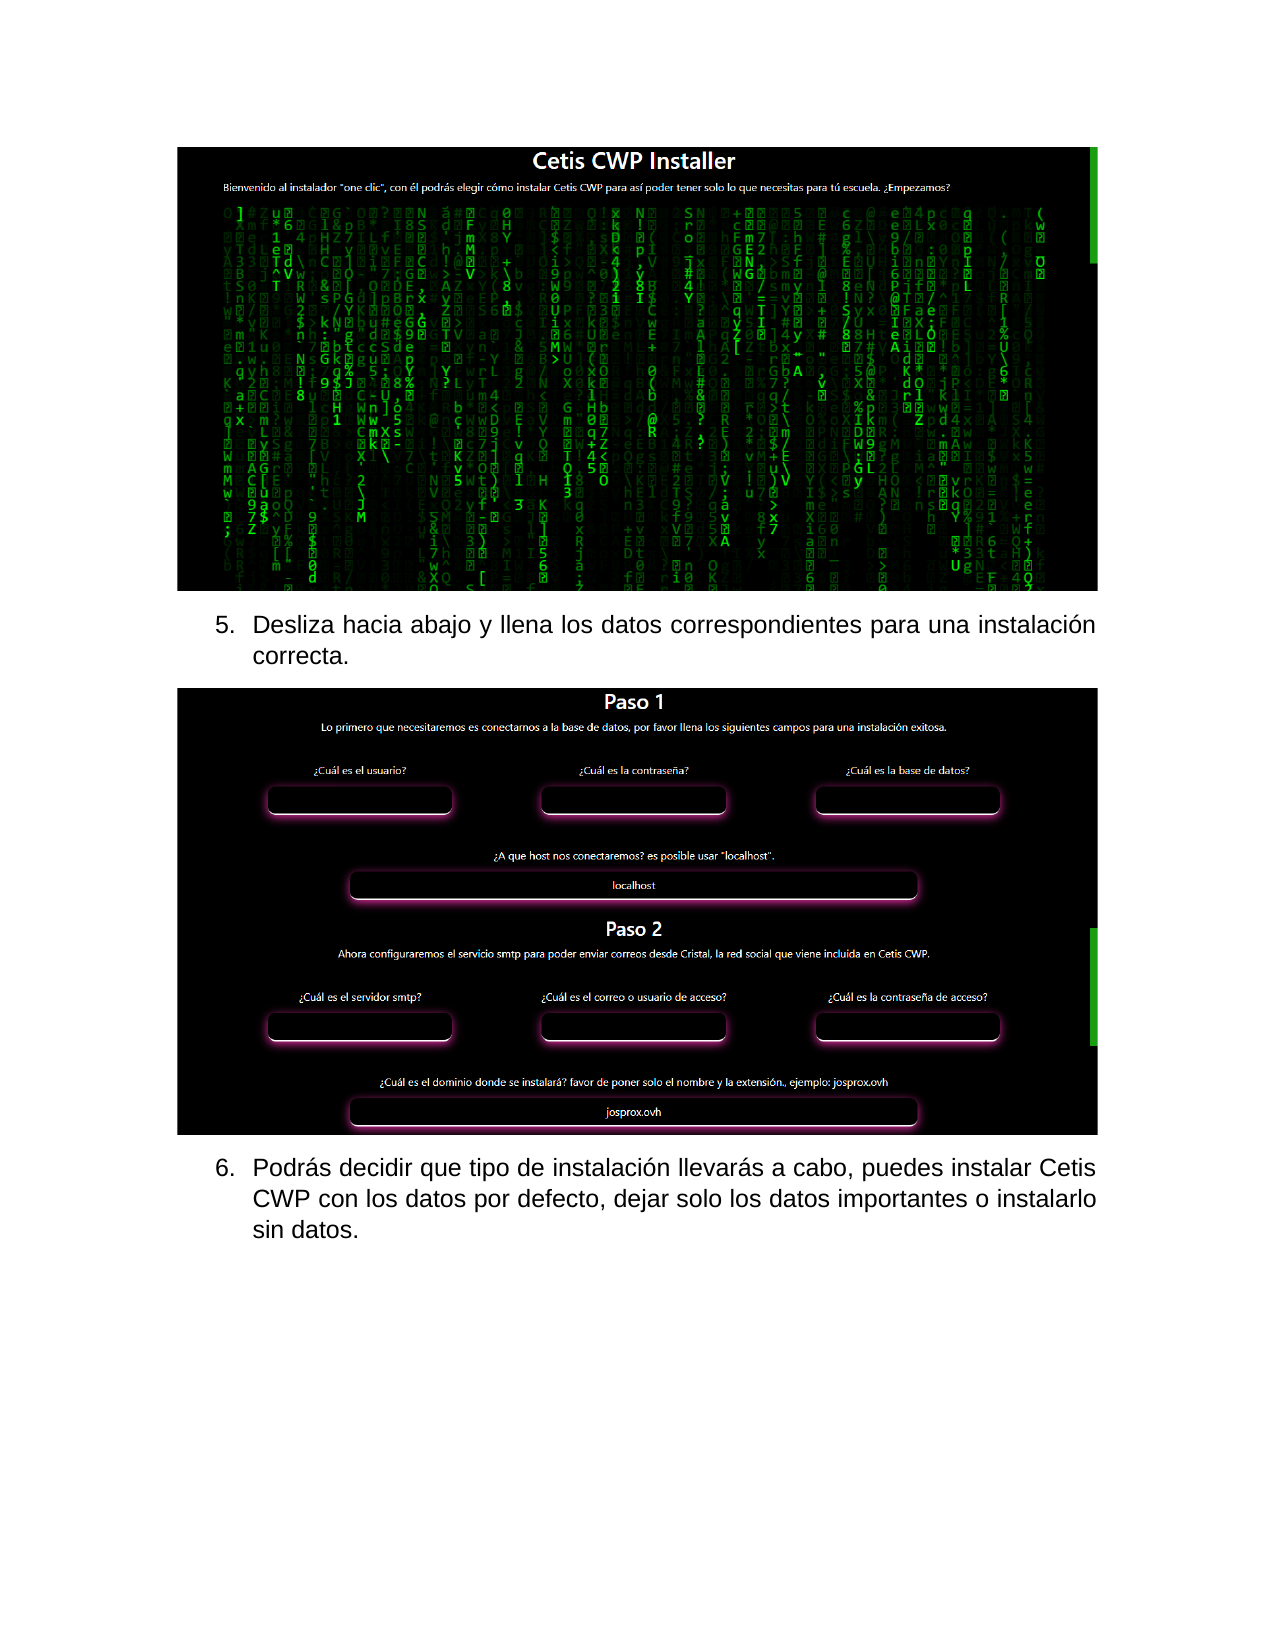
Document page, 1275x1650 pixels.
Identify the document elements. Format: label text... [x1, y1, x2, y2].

list Desliza hacia abajo y llena los datos correspondientes para una instalación correcta. [215, 610, 1098, 670]
picture [177, 147, 1098, 591]
picture [177, 688, 1098, 1135]
list Podrás decidir que tipo de instalación llevarás a cabo, puedes instalar Cetis CWP con los datos por defecto, dejar solo los datos importantes o instalarlo sin datos. [215, 1153, 1098, 1244]
